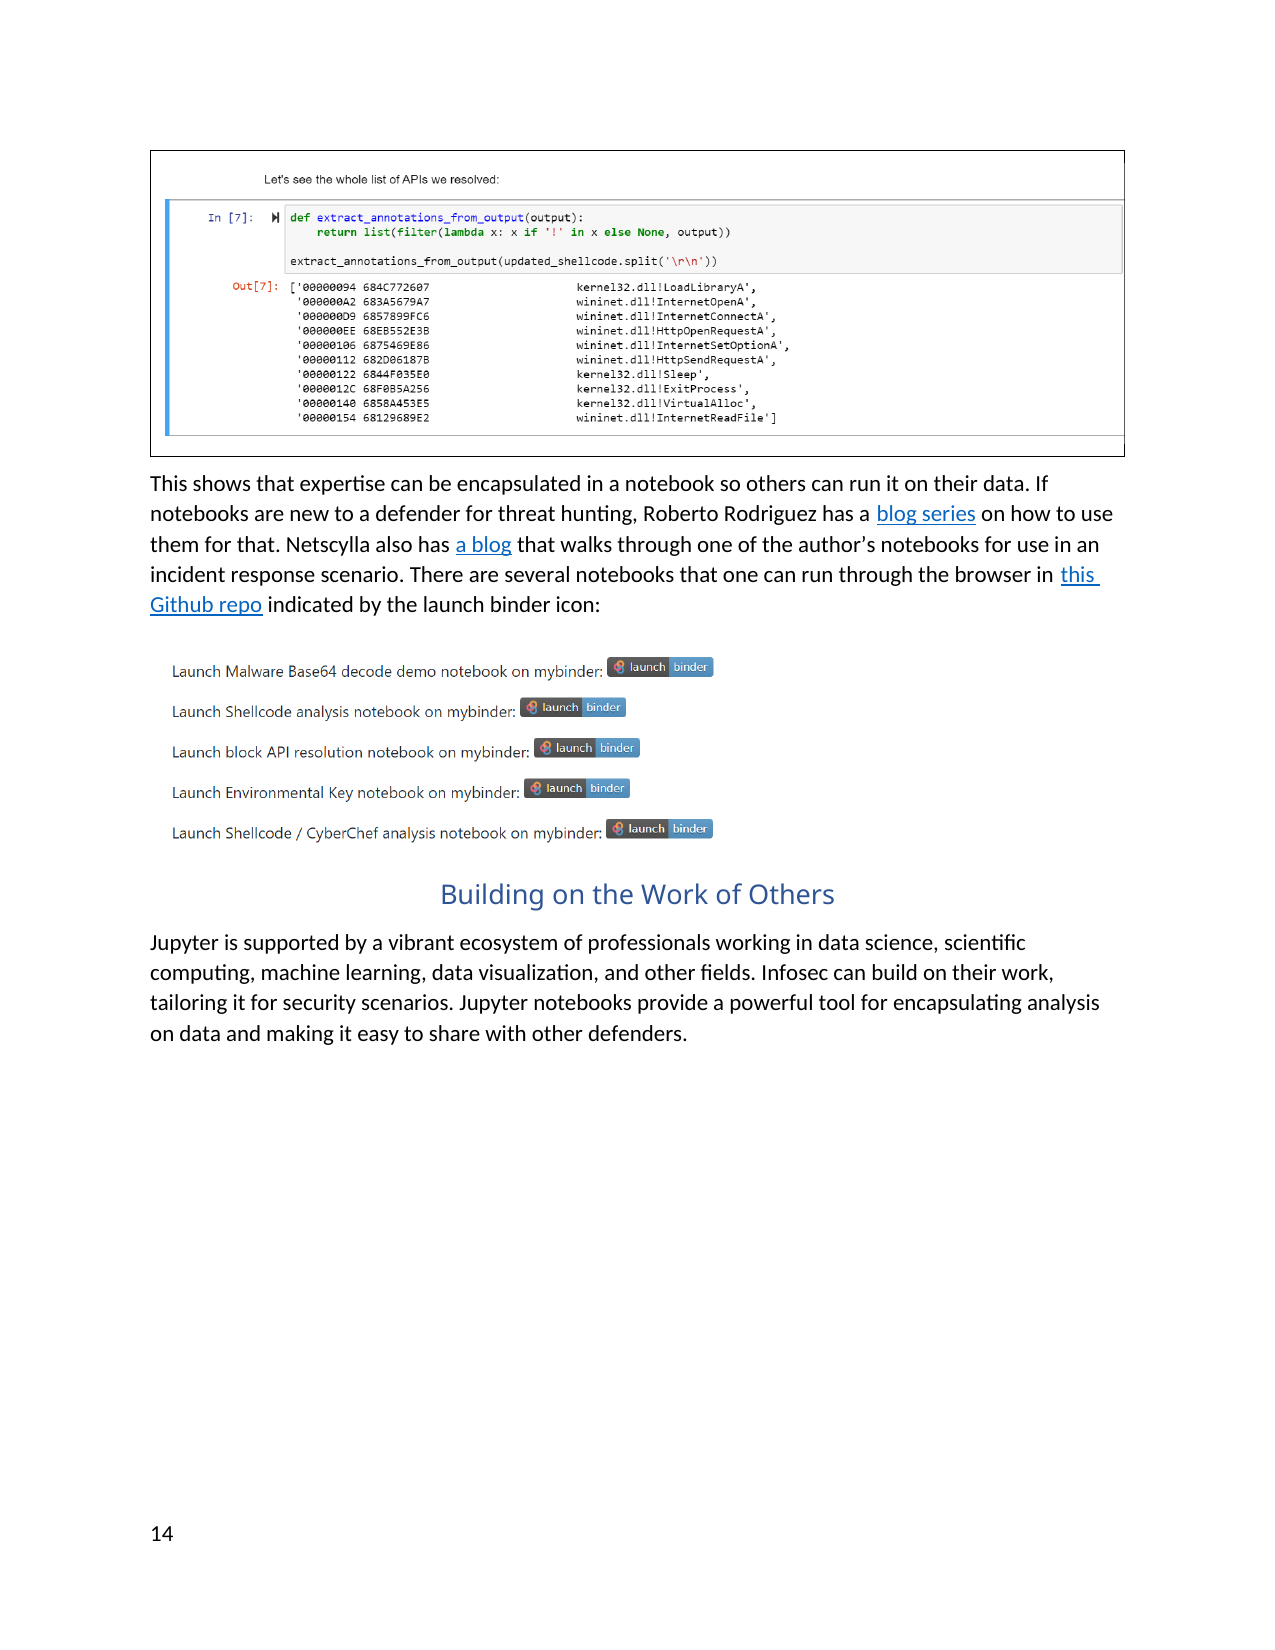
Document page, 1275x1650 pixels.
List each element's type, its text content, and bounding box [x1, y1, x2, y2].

text Jupyter is supported by a vibrant ecosystem of professionals working in data science, scientific computing, machine learning, data visualization, and other fields. Infosec can build on their work, tailoring it for security scenarios. Jupyter notebooks provide a powerful tool for encapsulating analysis on data and making it easy to share with other defenders. [150, 928, 1125, 1047]
text This shows that expertise can be encapsulated in a notebook so others can run it on their data. If notebooks are new to a defender for threat hunting, Roberto Rodriguez has a blog series on how to use them for that. Netscylla also has a blog that walks through one of the author’s notebooks for use in an incident response scenario. There are several notebooks that one can run through the browser in this Github repo indicated by the launch binder icon: [150, 469, 1125, 618]
picture [161, 163, 1125, 444]
text Building on the Work of Others [150, 876, 1125, 913]
picture [150, 632, 814, 861]
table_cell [151, 151, 1124, 456]
